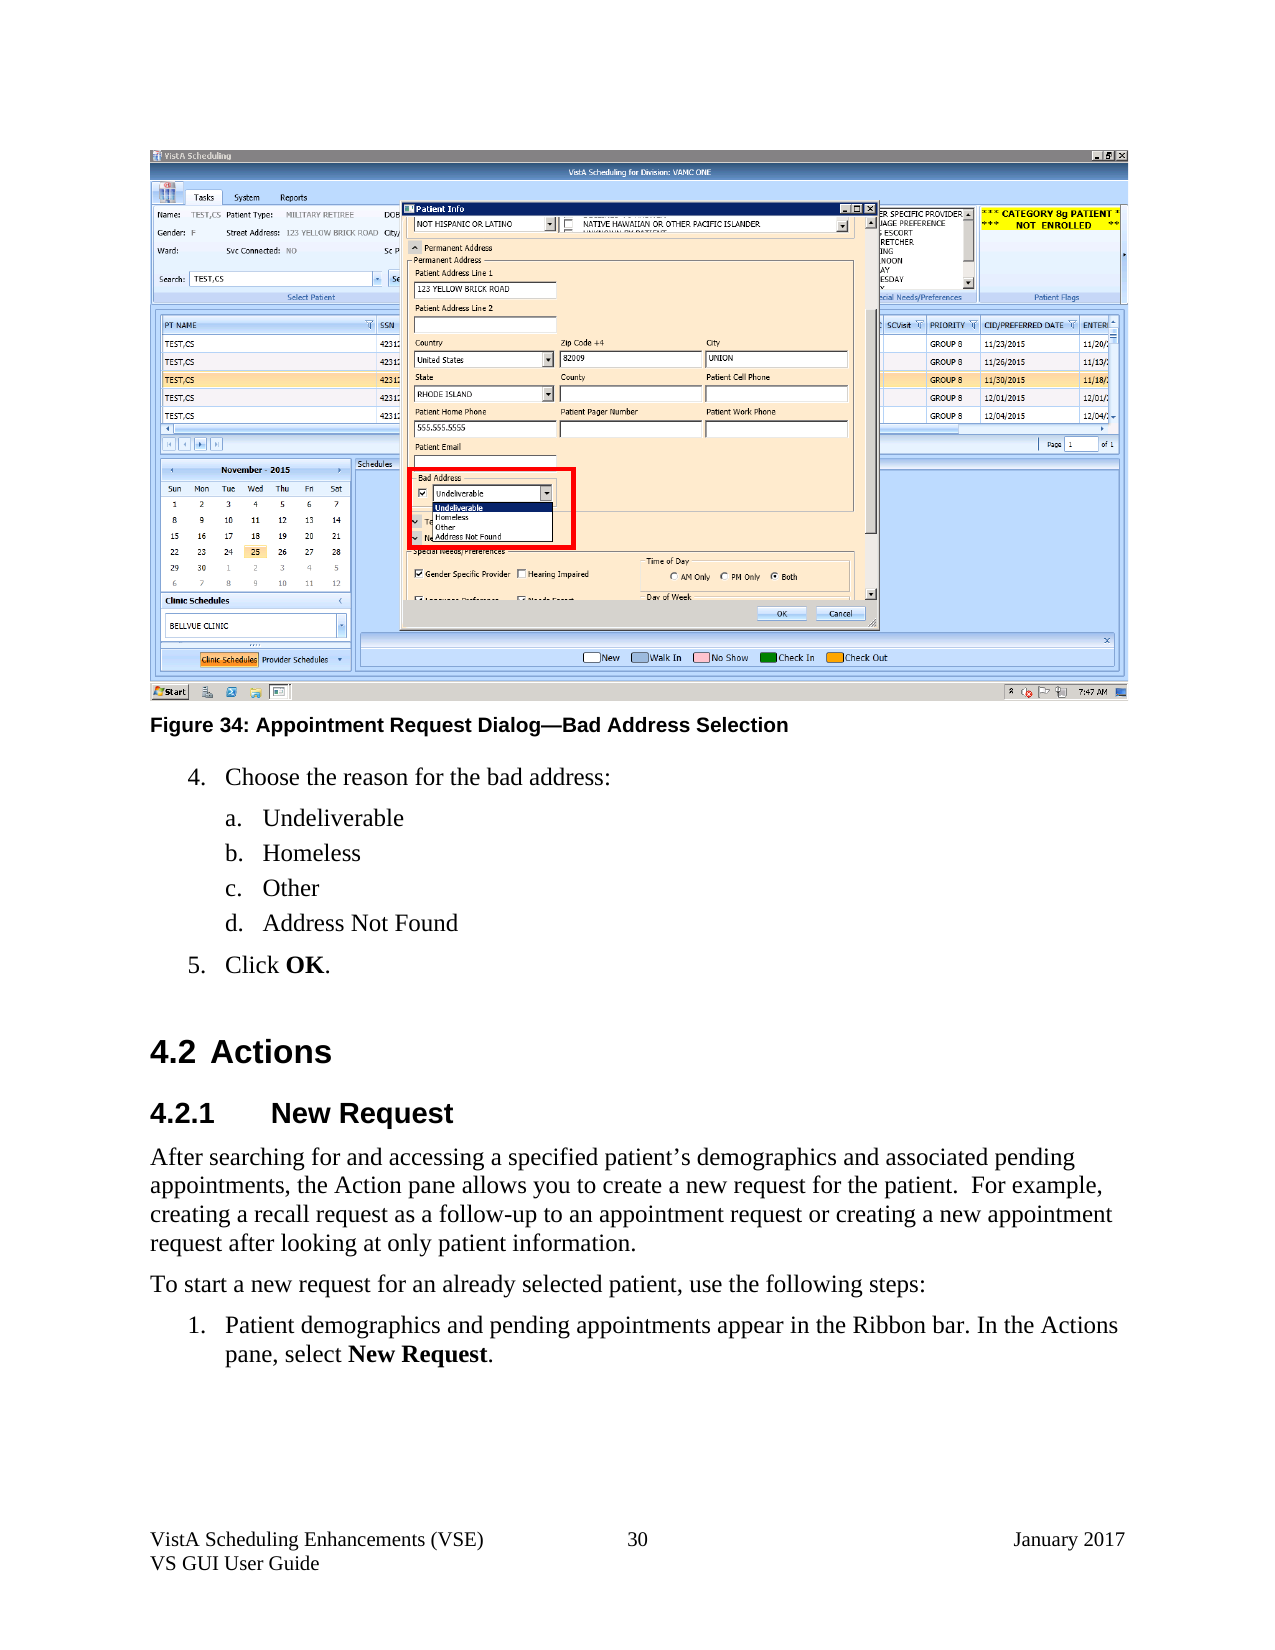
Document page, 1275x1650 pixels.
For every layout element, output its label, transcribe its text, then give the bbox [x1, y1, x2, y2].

list Choose the reason for the bad address: [187, 762, 1125, 791]
text After searching for and accessing a specified patient’s demographics and associated pending appointments, the Action pane allows you to create a new request for the patient. For example, creating a recall request as a follow-up to an appointment request or creating a new appointment request after looking at only patient information. [150, 1142, 1125, 1257]
list Address Not Found [225, 908, 1125, 937]
text Figure 34: Appointment Request Dialog—Bad Address Selection [150, 713, 1125, 737]
picture [150, 150, 1129, 701]
list Other [225, 873, 1125, 902]
list Click OK. [187, 950, 1125, 978]
text To start a new request for an already selected patient, use the following steps: [150, 1269, 1125, 1298]
list Patient demographics and pending appointments appear in the Ribbon bar. In the Actions pane, select New Request. [187, 1310, 1125, 1368]
subtitle Actions [150, 1032, 1125, 1071]
subtitle New Request [150, 1096, 1125, 1129]
list Homeless [225, 838, 1125, 867]
list Undeliverable [225, 803, 1125, 832]
